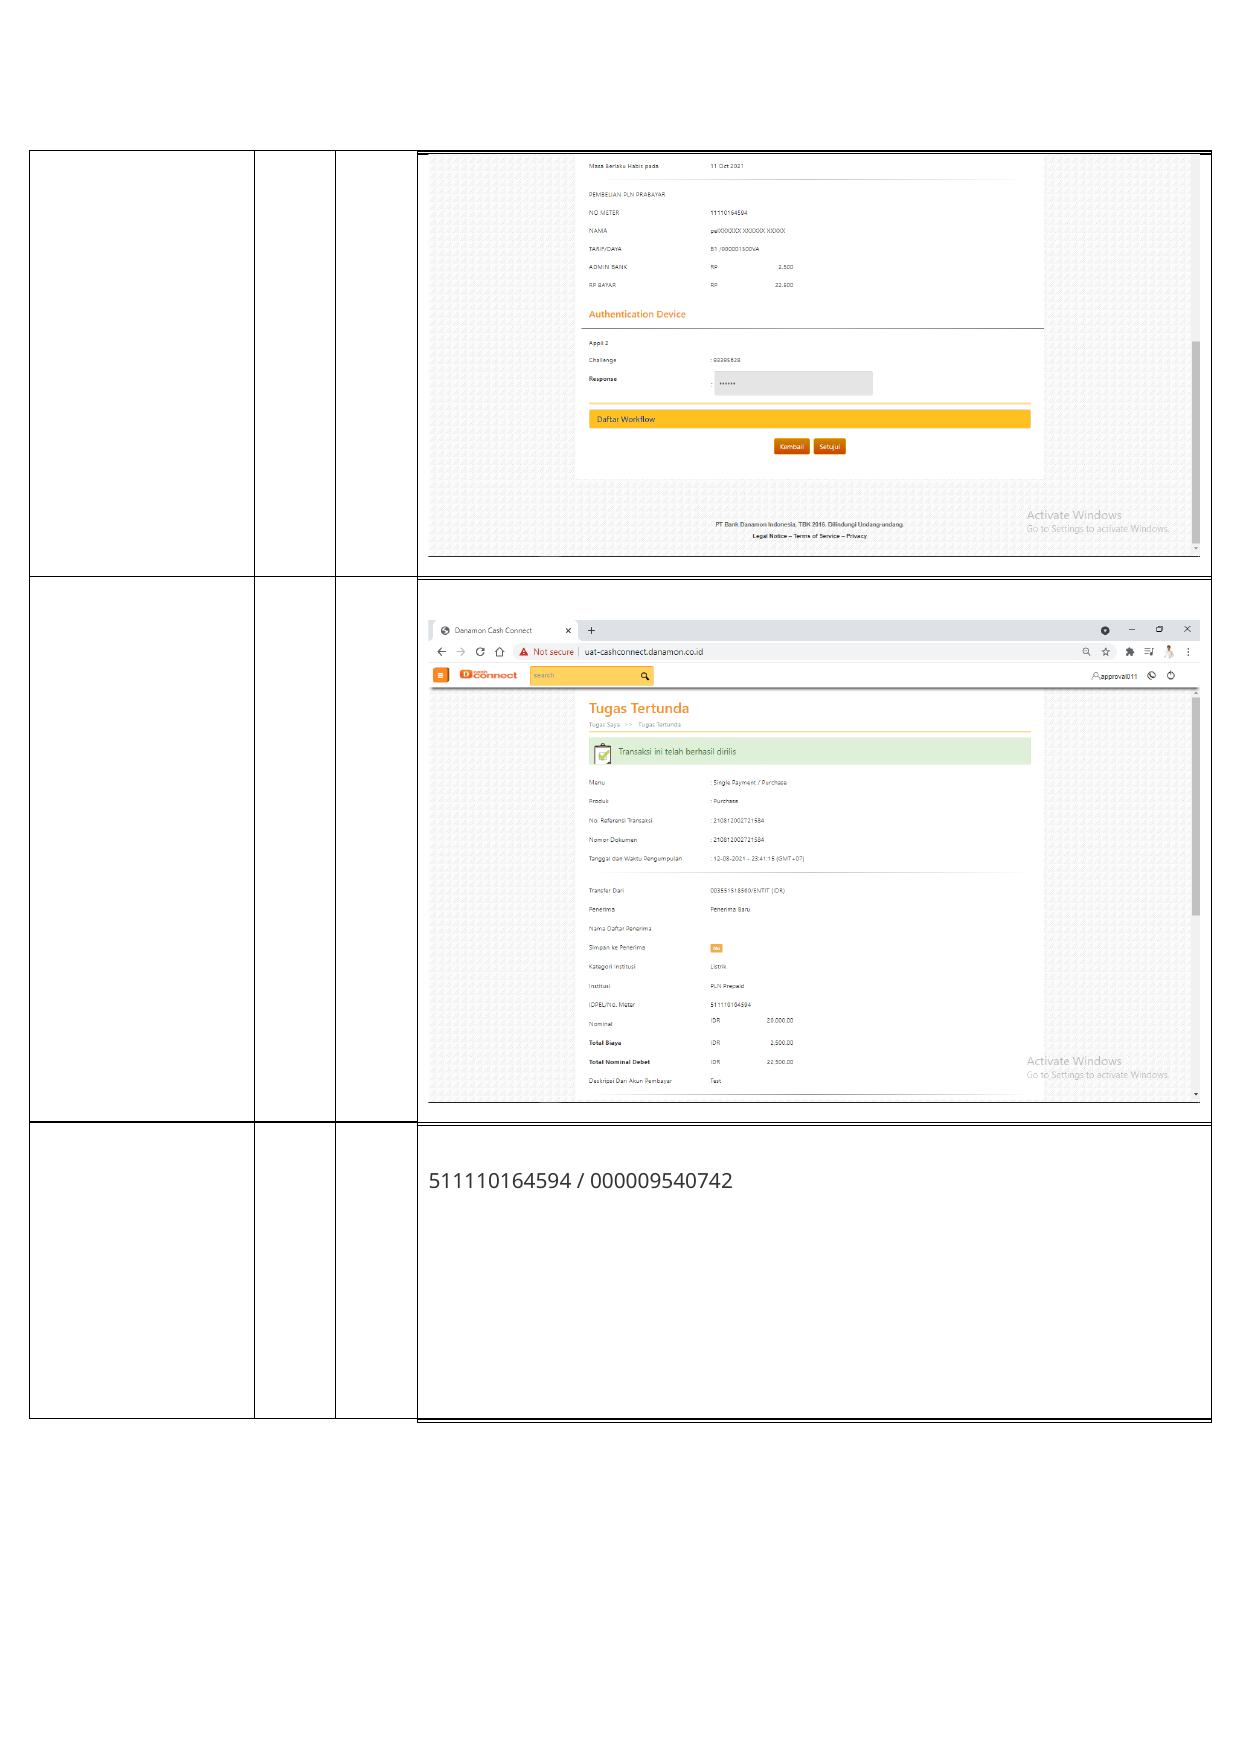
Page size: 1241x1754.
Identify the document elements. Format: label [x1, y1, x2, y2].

table_cell [336, 1123, 417, 1418]
table_cell [255, 1123, 335, 1418]
table_cell [255, 151, 335, 576]
picture [428, 620, 1200, 1103]
table_cell [30, 577, 254, 1121]
table_cell [336, 577, 417, 1121]
picture [428, 154, 1200, 557]
table_cell [255, 577, 335, 1121]
table_cell [30, 1123, 254, 1418]
table_cell [336, 151, 417, 576]
table_cell [418, 155, 1211, 576]
table_cell [418, 580, 1211, 1121]
table_cell [30, 151, 254, 576]
table_cell [418, 1126, 1211, 1418]
